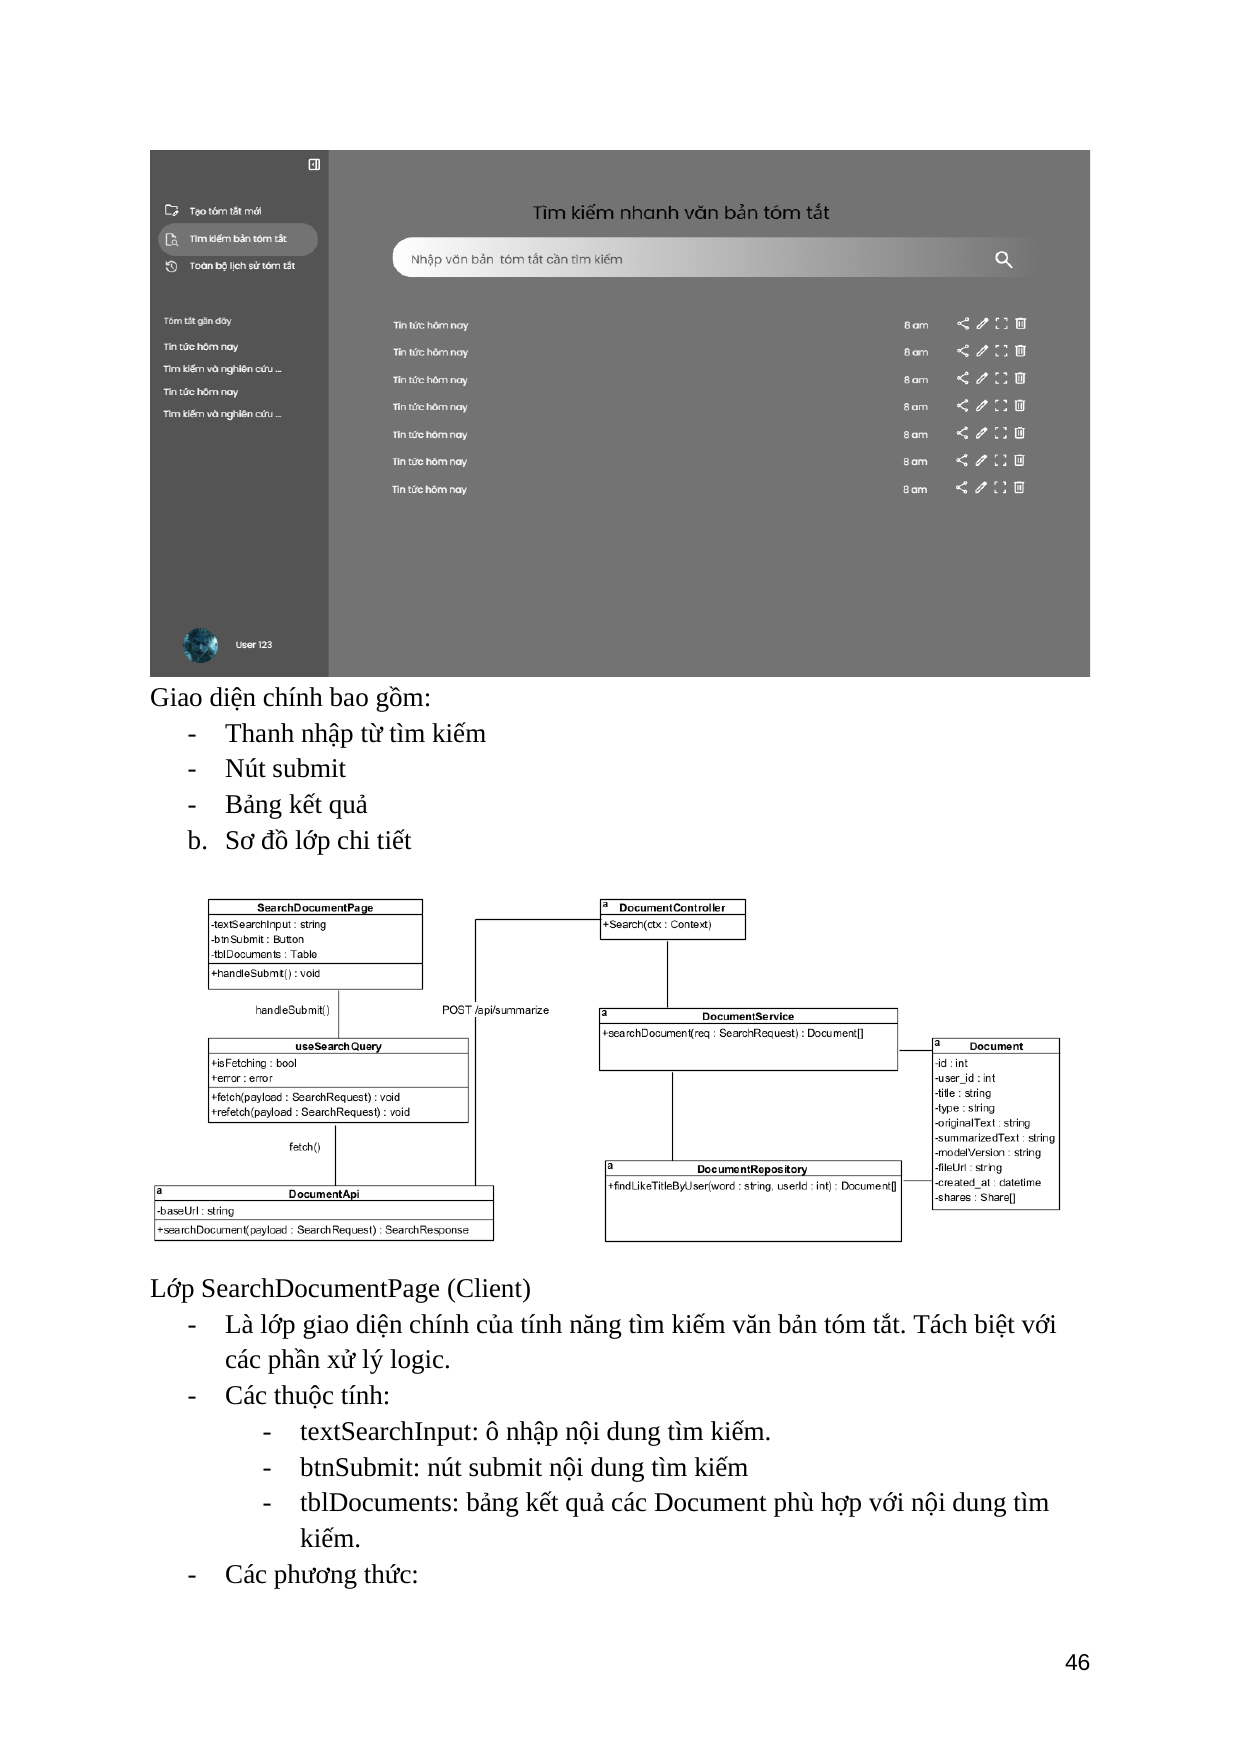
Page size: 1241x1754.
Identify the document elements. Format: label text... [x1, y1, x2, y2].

picture [150, 863, 1091, 1268]
list Nút submit [187, 752, 1090, 783]
list textSearchInput: ô nhập nội dung tìm kiếm. [262, 1415, 1090, 1446]
list btnSubmit: nút submit nội dung tìm kiếm [262, 1451, 1090, 1482]
list tblDocuments: bảng kết quả các Document phù hợp với nội dung tìm kiếm. [262, 1486, 1090, 1553]
list Các phương thức: [187, 1558, 1090, 1589]
text Giao diện chính bao gồm: [150, 681, 1090, 712]
list Các thuộc tính: [187, 1379, 1090, 1410]
list Là lớp giao diện chính của tính năng tìm kiếm văn bản tóm tắt. Tách biệt với các phần xử lý logic. [187, 1308, 1090, 1375]
subtitle Sơ đồ lớp chi tiết [187, 824, 1090, 855]
list Thanh nhập từ tìm kiếm [187, 717, 1090, 748]
text Lớp SearchDocumentPage (Client) [150, 1268, 1090, 1303]
list Bảng kết quả [187, 788, 1090, 819]
picture [150, 150, 1091, 677]
